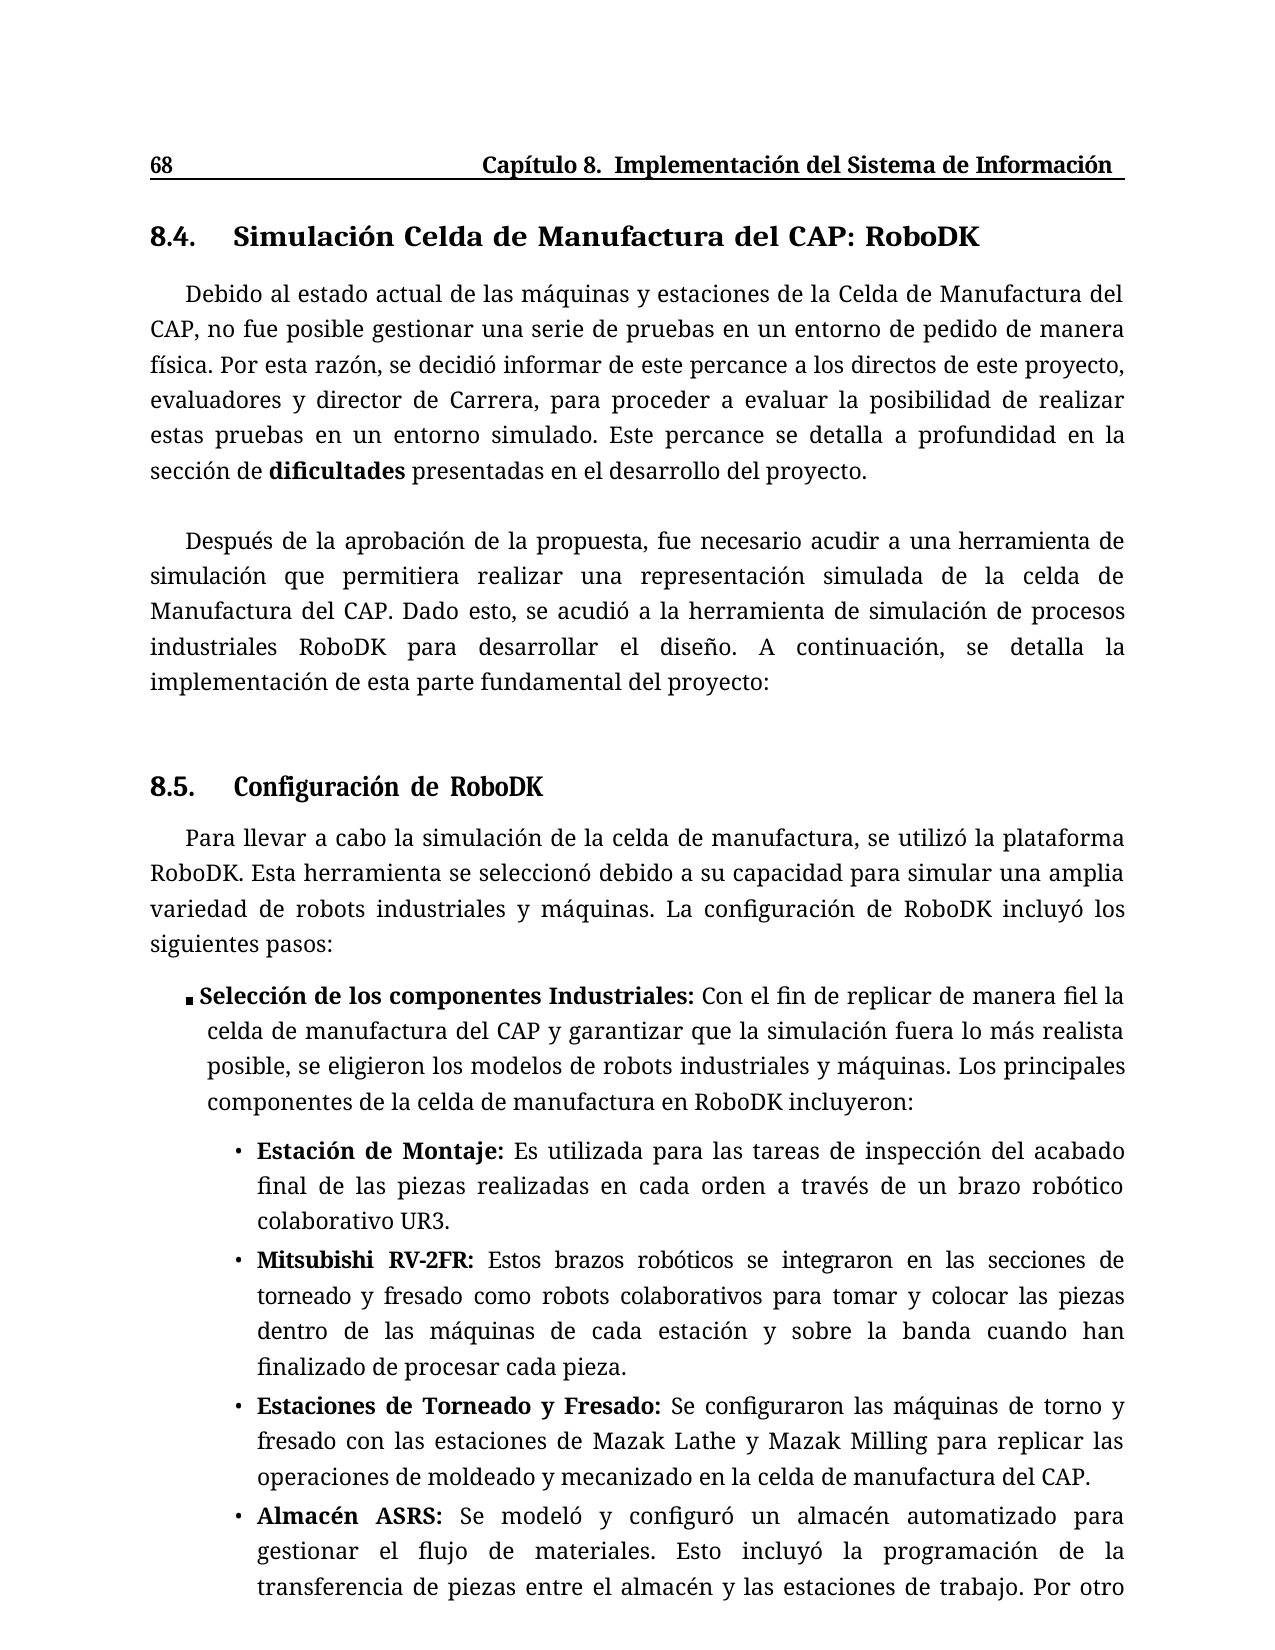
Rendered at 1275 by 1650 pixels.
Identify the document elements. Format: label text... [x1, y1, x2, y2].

subtitle Simulación Celda de Manufactura del CAP: RoboDK [150, 220, 1167, 253]
list Mitsubishi RV-2FR: Estos brazos robóticos se integraron en las secciones de torneado y fresado como robots colaborativos para tomar y colocar las piezas dentro de las máquinas de cada estación y sobre la banda cuando han finalizado de procesar cada pieza. [234, 1244, 1125, 1382]
text Debido al estado actual de las máquinas y estaciones de la Celda de Manufactura del CAP, no fue posible gestionar una serie de pruebas en un entorno de pedido de manera física. Por esta razón, se decidió informar de este percance a los directos de este proyecto, evaluadores y director de Carrera, para proceder a evaluar la posibilidad de realizar estas pruebas en un entorno simulado. Este percance se detalla a profundidad en la sección de dificultades presentadas en el desarrollo del proyecto. [150, 278, 1125, 486]
list Estación de Montaje: Es utilizada para las tareas de inspección del acabado final de las piezas realizadas en cada orden a través de un brazo robótico colaborativo UR3. [234, 1135, 1125, 1237]
list Estaciones de Torneado y Fresado: Se configuraron las máquinas de torno y fresado con las estaciones de Mazak Lathe y Mazak Milling para replicar las operaciones de moldeado y mecanizado en la celda de manufactura del CAP. [234, 1390, 1125, 1492]
text Selección de los componentes Industriales: Con el fin de replicar de manera fiel la celda de manufactura del CAP y garantizar que la simulación fuera lo más realista posible, se eligieron los modelos de robots industriales y máquinas. Los principales componentes de la celda de manufactura en RoboDK incluyeron: [186, 980, 1125, 1117]
text Para llevar a cabo la simulación de la celda de manufactura, se utilizó la plataforma RoboDK. Esta herramienta se seleccionó debido a su capacidad para simular una amplia variedad de robots industriales y máquinas. La configuración de RoboDK incluyó los siguientes pasos: [150, 822, 1125, 959]
subtitle Configuración de RoboDK [150, 771, 1167, 804]
text Después de la aprobación de la propuesta, fue necesario acudir a una herramienta de simulación que permitiera realizar una representación simulada de la celda de Manufactura del CAP. Dado esto, se acudió a la herramienta de simulación de procesos industriales RoboDK para desarrollar el diseño. A continuación, se detalla la implementación de esta parte fundamental del proyecto: [150, 524, 1125, 697]
picture [186, 997, 193, 1005]
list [234, 1500, 1125, 1602]
